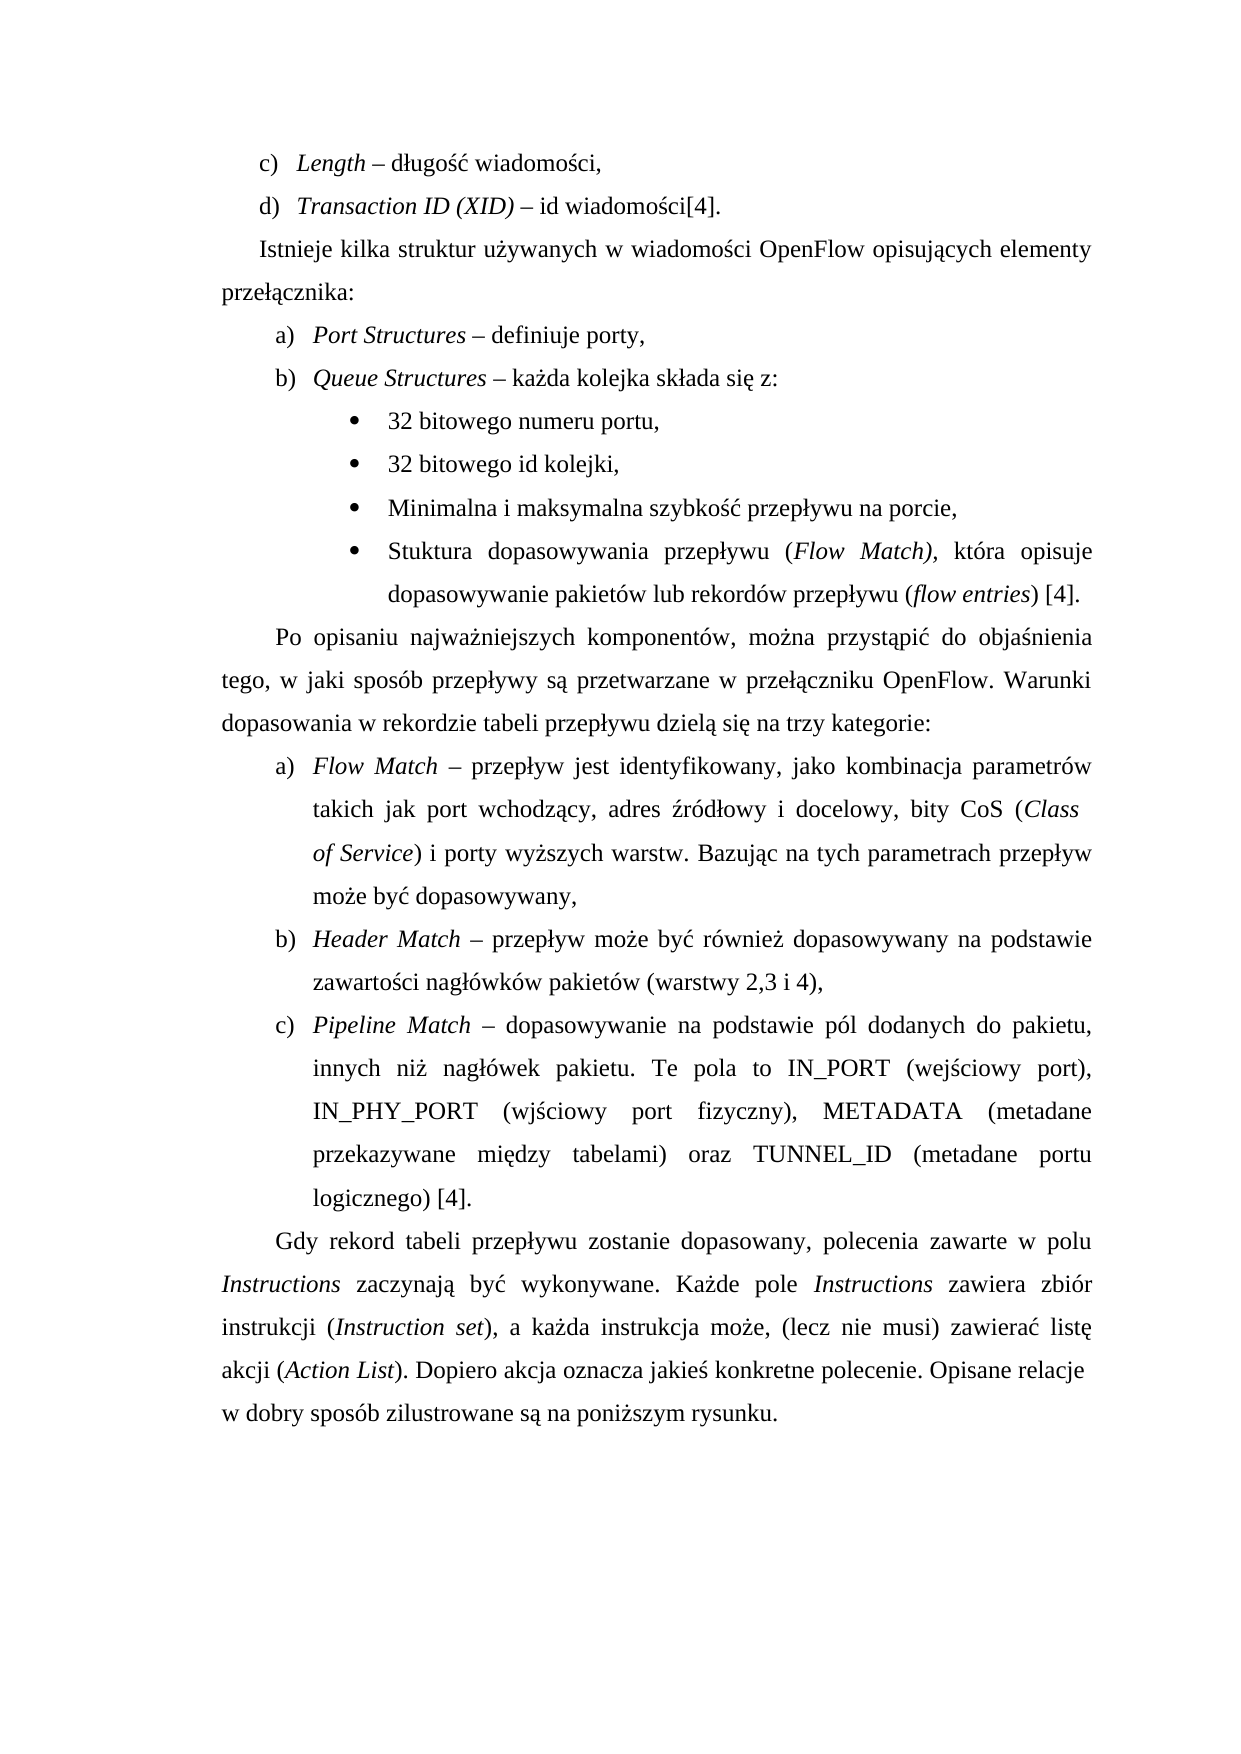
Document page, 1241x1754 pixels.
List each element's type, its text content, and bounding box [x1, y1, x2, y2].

list 32 bitowego id kolejki, [350, 449, 1093, 478]
list Transaction ID (XID) – id wiadomości[4]. [259, 191, 1093, 219]
list Stuktura dopasowywania przepływu (Flow Match), która opisuje dopasowywanie pakietów lub rekordów przepływu (flow entries) [4]. [350, 536, 1093, 608]
list Flow Match – przepływ jest identyfikowany, jako kombinacja parametrów takich jak port wchodzący, adres źródłowy i docelowy, bity CoS (Class of Service) i porty wyższych warstw. Bazując na tych parametrach przepływ może być dopasowywany, [275, 751, 1093, 909]
text Istnieje kilka struktur używanych w wiadomości OpenFlow opisujących elementy przełącznika: [221, 234, 1093, 306]
list Header Match – przepływ może być również dopasowywany na podstawie zawartości nagłówków pakietów (warstwy 2,3 i 4), [275, 924, 1093, 996]
list Queue Structures – każda kolejka składa się z: [275, 363, 1093, 392]
text Po opisaniu najważniejszych komponentów, można przystąpić do objaśnienia tego, w jaki sposób przepływy są przetwarzane w przełączniku OpenFlow. Warunki dopasowania w rekordzie tabeli przepływu dzielą się na trzy kategorie: [221, 622, 1093, 737]
list Length – długość wiadomości, [259, 148, 1093, 176]
list 32 bitowego numeru portu, [350, 406, 1093, 435]
list Pipeline Match – dopasowywanie na podstawie pól dodanych do pakietu, innych niż nagłówek pakietu. Te pola to IN_PORT (wejściowy port), IN_PHY_PORT (wjściowy port fizyczny), METADATA (metadane przekazywane między tabelami) oraz TUNNEL_ID (metadane portu logicznego) [4]. [275, 1010, 1093, 1211]
text Gdy rekord tabeli przepływu zostanie dopasowany, polecenia zawarte w polu Instructions zaczynają być wykonywane. Każde pole Instructions zawiera zbiór instrukcji (Instruction set), a każda instrukcja może, (lecz nie musi) zawierać listę akcji (Action List). Dopiero akcja oznacza jakieś konkretne polecenie. Opisane relacje w dobry sposób zilustrowane są na poniższym rysunku. [221, 1226, 1093, 1427]
list Minimalna i maksymalna szybkość przepływu na porcie, [350, 493, 1093, 521]
list Port Structures – definiuje porty, [275, 320, 1093, 349]
